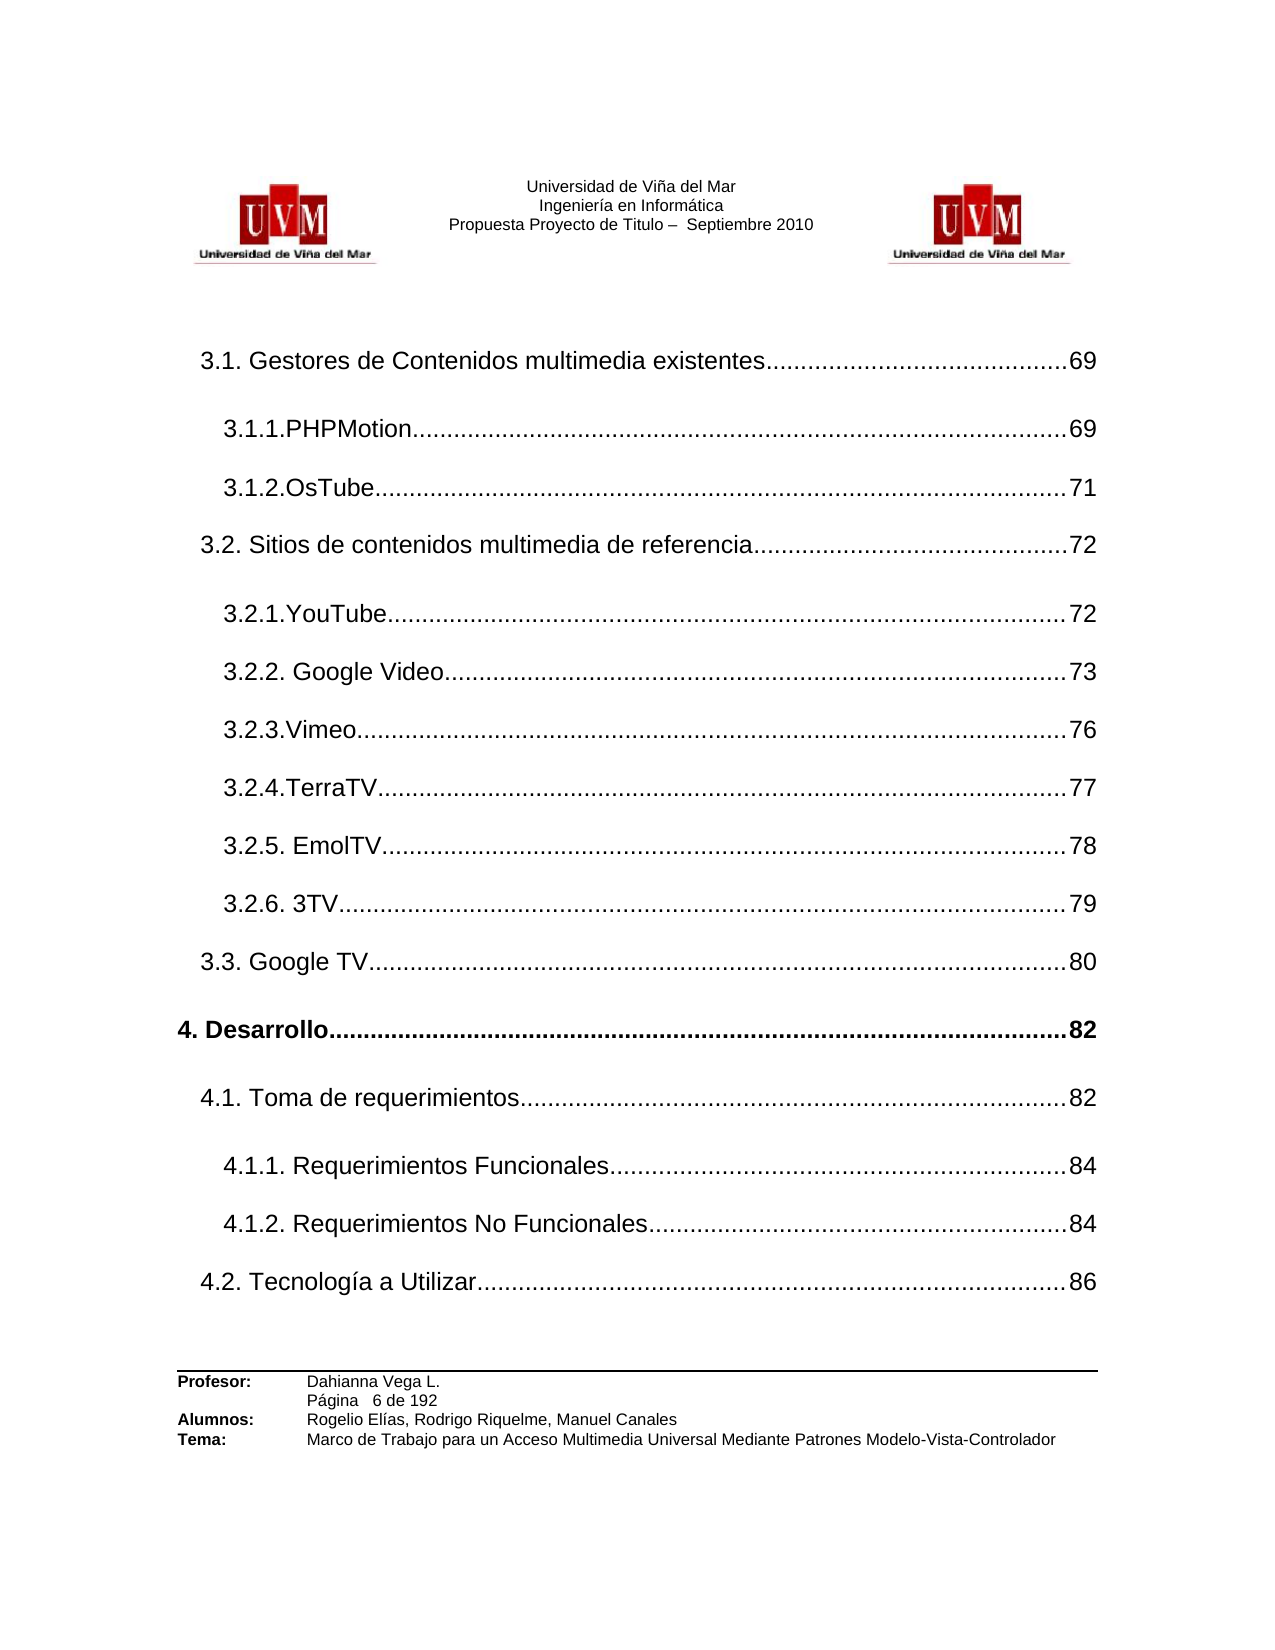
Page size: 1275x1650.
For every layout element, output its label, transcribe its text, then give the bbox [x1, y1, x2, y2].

text 3.3. Google TV 80 [200, 947, 1098, 976]
text 3.1.2.OsTube 71 [223, 472, 1098, 501]
text 3.2.1.YouTube 72 [223, 599, 1098, 627]
text 4.1.1. Requerimientos Funcionales 84 [223, 1151, 1098, 1180]
text 4. Desarrollo 82 [177, 1015, 1098, 1044]
text 3.2.2. Google Video 73 [223, 657, 1098, 685]
picture [871, 176, 1084, 267]
picture [177, 176, 390, 267]
text 3.2.5. EmolTV 78 [223, 831, 1098, 859]
text 4.1. Toma de requerimientos 82 [200, 1083, 1098, 1112]
text 3.2. Sitios de contenidos multimedia de referencia 72 [200, 531, 1098, 559]
text 3.2.4.TerraTV 77 [223, 773, 1098, 801]
text 4.2. Tecnología a Utilizar 86 [200, 1267, 1098, 1296]
text 3.1. Gestores de Contenidos multimedia existentes 69 [200, 346, 1098, 375]
text 3.2.6. 3TV 79 [223, 889, 1098, 917]
text 3.2.3.Vimeo 76 [223, 715, 1098, 743]
text 4.1.2. Requerimientos No Funcionales 84 [223, 1209, 1098, 1238]
text 3.1.1.PHPMotion 69 [223, 414, 1098, 443]
